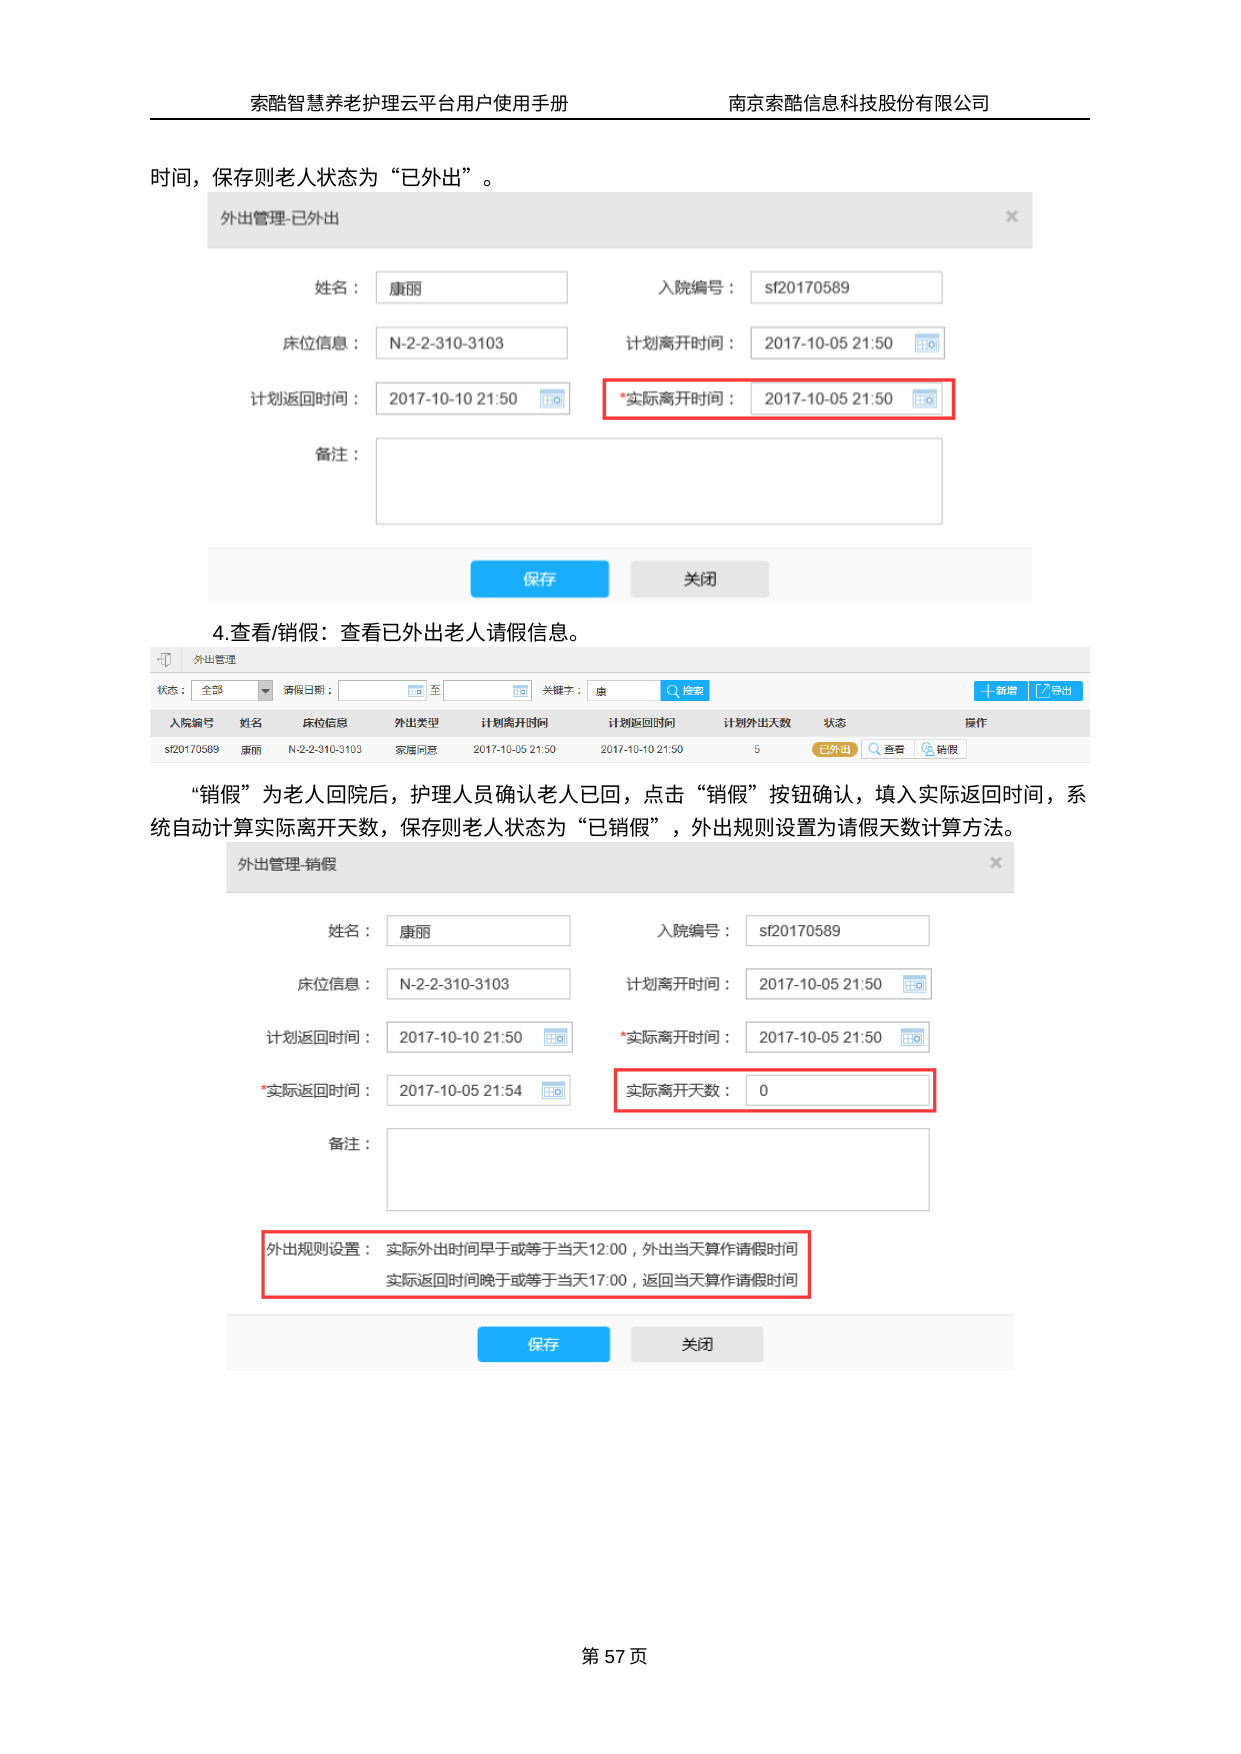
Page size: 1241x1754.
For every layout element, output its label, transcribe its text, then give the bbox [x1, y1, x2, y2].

picture [207, 192, 1033, 604]
text 4.查看/销假：查看已外出老人请假信息。 [150, 615, 1090, 647]
picture [150, 647, 1090, 763]
text “销假”为老人回院后，护理人员确认老人已回，点击“销假”按钮确认，填入实际返回时间，系统自动计算实际离开天数，保存则老人状态为“已销假”，外出规则设置为请假天数计算方法。 [150, 777, 1090, 842]
picture [226, 842, 1014, 1371]
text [150, 160, 1090, 192]
